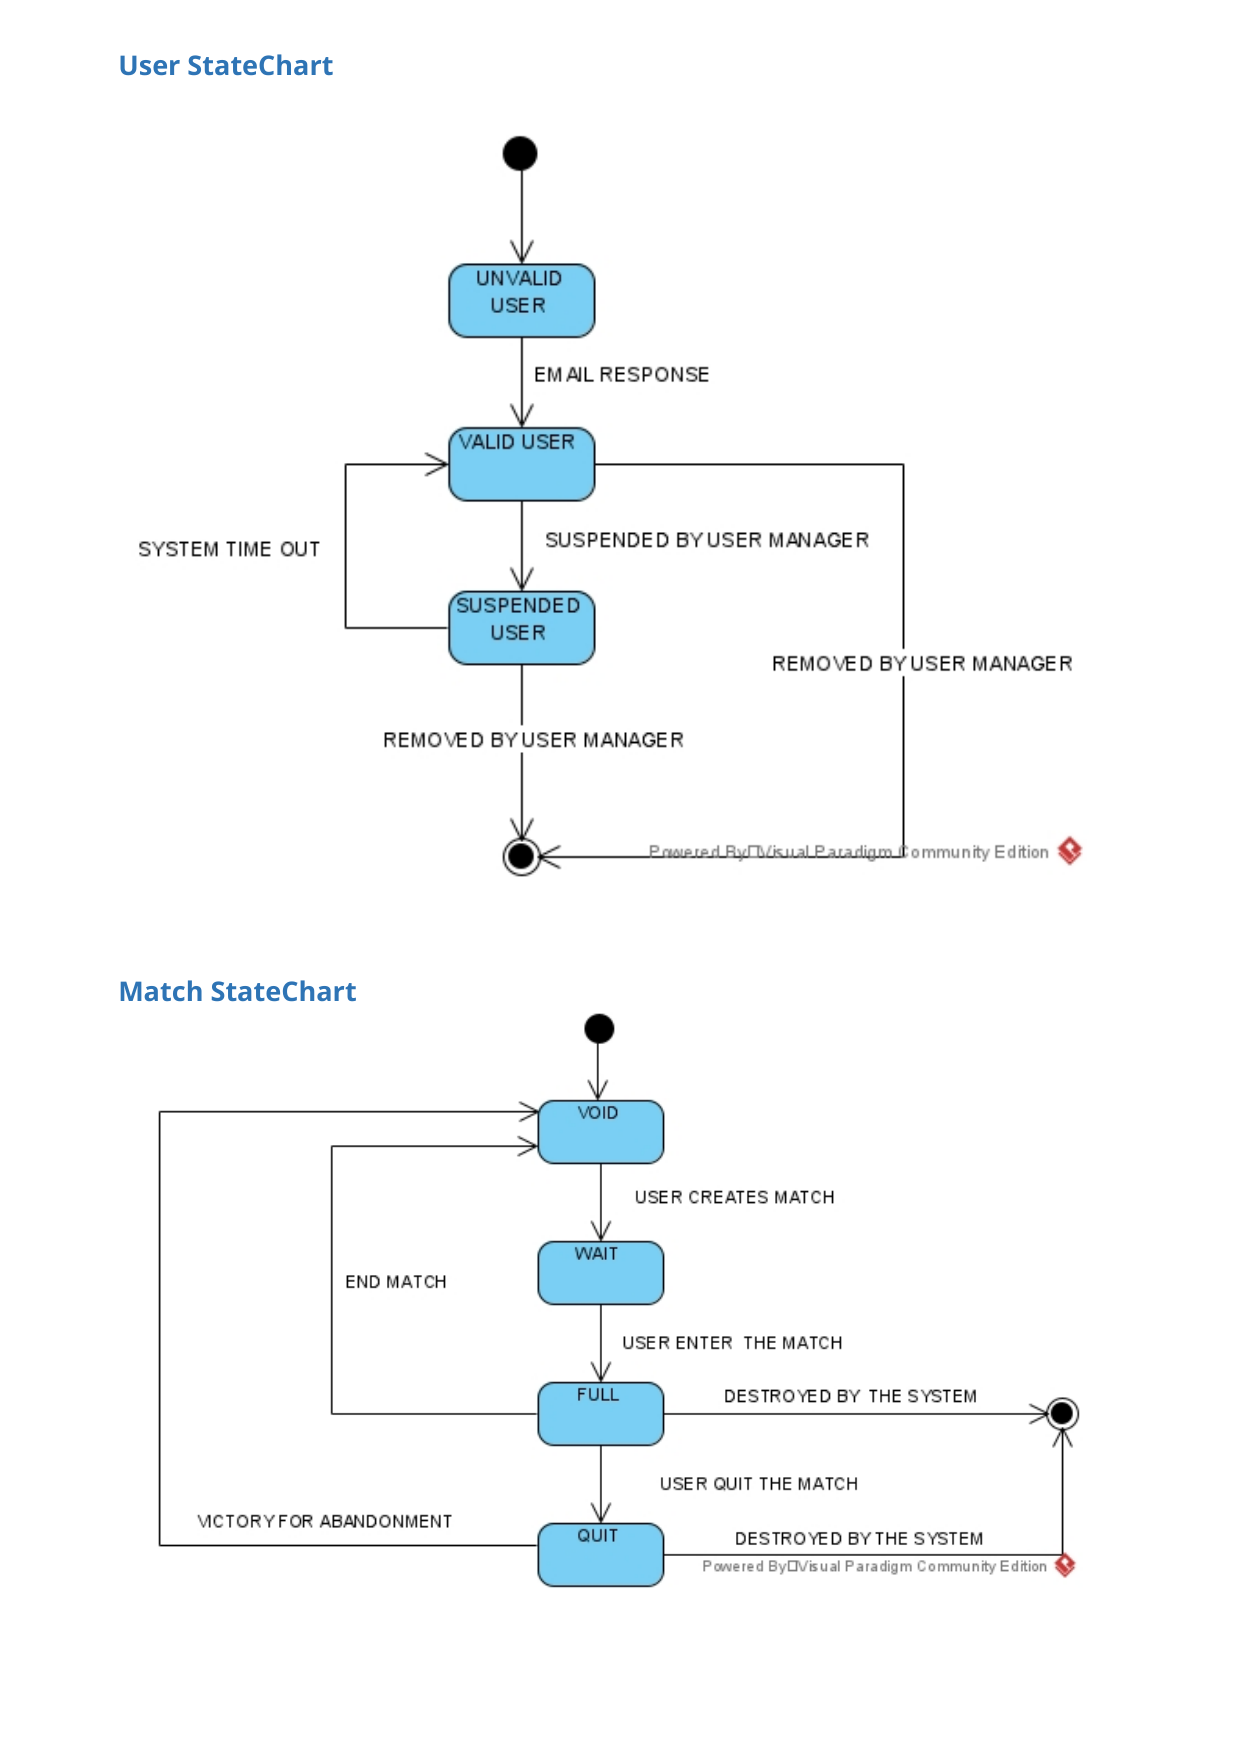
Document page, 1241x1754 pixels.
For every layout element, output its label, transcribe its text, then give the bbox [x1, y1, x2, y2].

picture [156, 1012, 1084, 1592]
subtitle Match StateChart [118, 972, 1122, 1009]
subtitle User StateChart [118, 47, 1122, 84]
picture [118, 133, 1092, 882]
